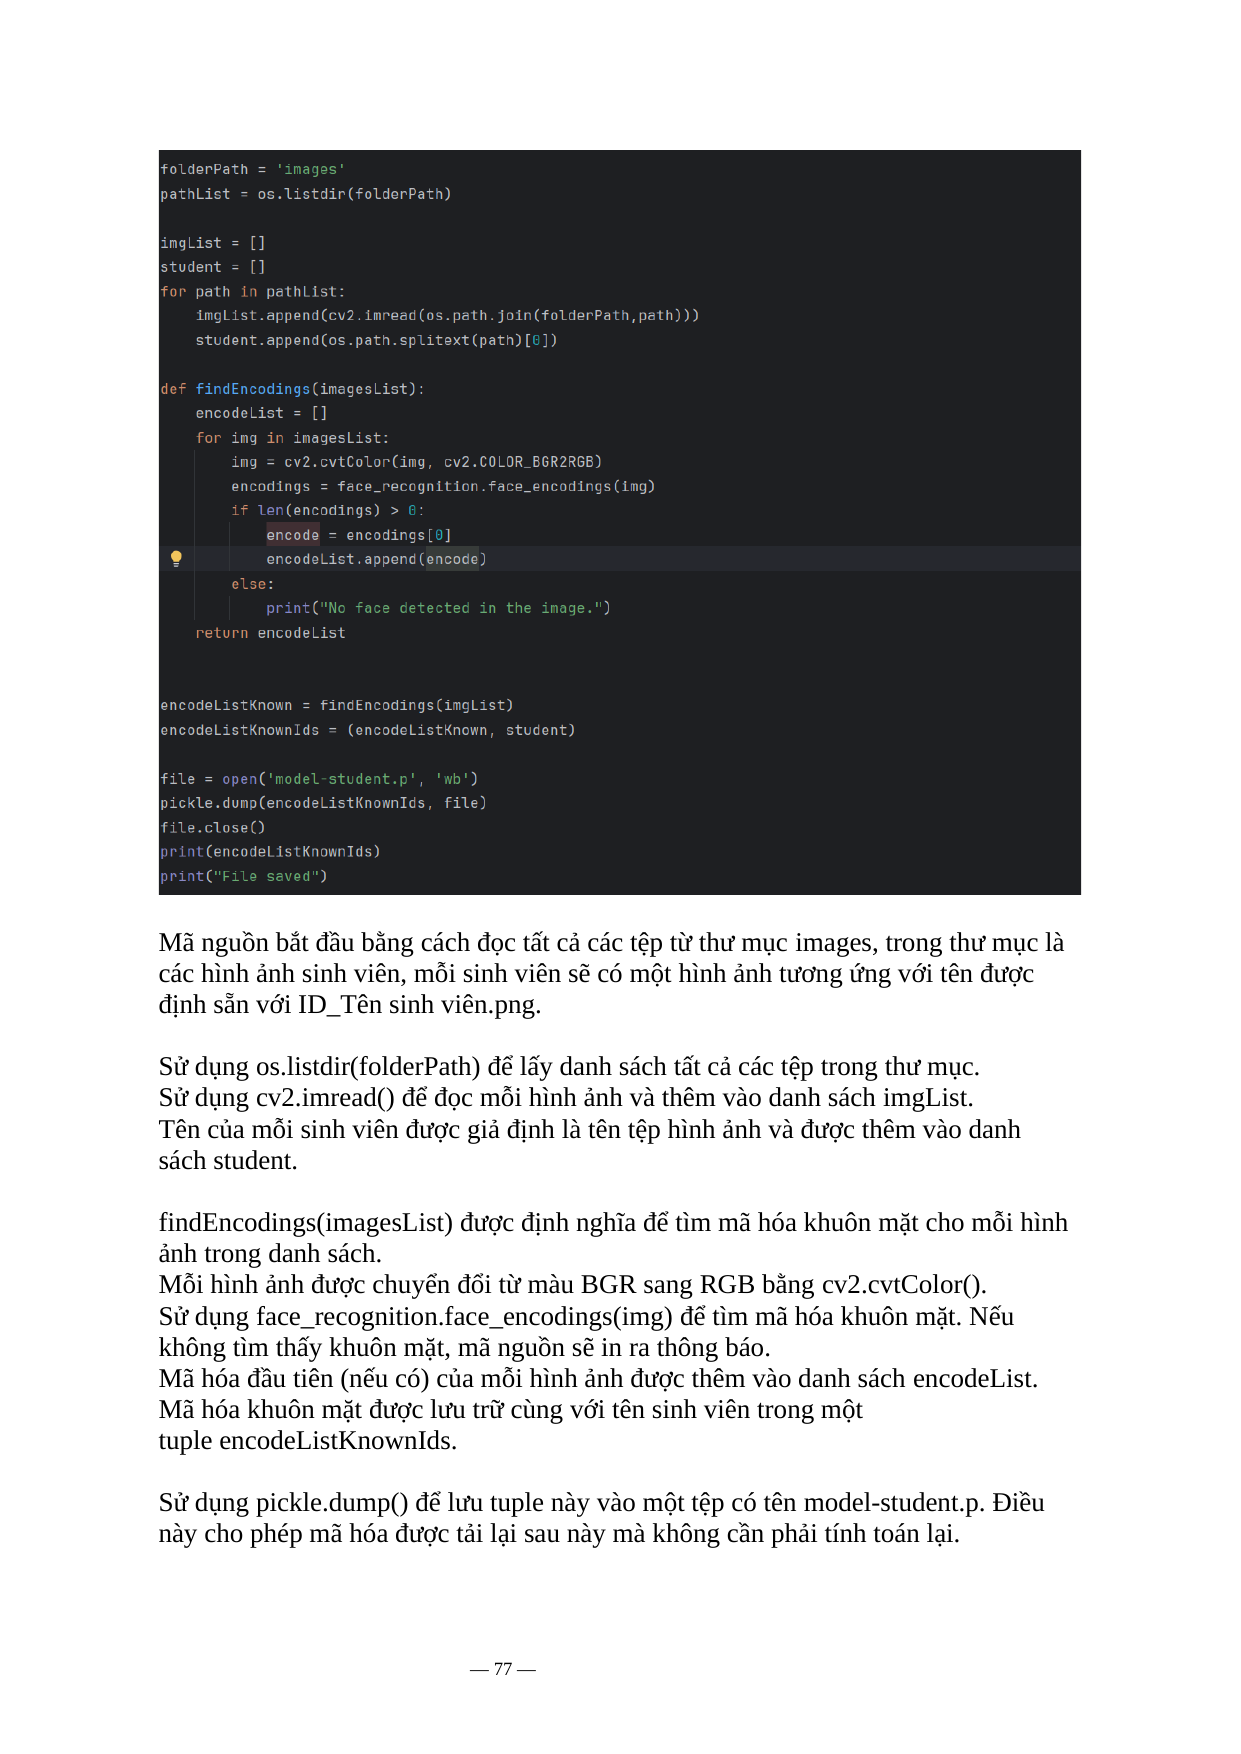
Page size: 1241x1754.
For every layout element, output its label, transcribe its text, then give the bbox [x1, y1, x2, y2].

text findEncodings(imagesList) được định nghĩa để tìm mã hóa khuôn mặt cho mỗi hình ảnh trong danh sách. [158, 1206, 1082, 1268]
text Sử dụng pickle.dump() để lưu tuple này vào một tệp có tên model-student.p. Điều này cho phép mã hóa được tải lại sau này mà không cần phải tính toán lại. [158, 1486, 1082, 1549]
text Sử dụng face_recognition.face_encodings(img) để tìm mã hóa khuôn mặt. Nếu không tìm thấy khuôn mặt, mã nguồn sẽ in ra thông báo. [158, 1299, 1082, 1362]
text Sử dụng os.listdir(folderPath) để lấy danh sách tất cả các tệp trong thư mục. [158, 1050, 1082, 1082]
picture [158, 150, 1082, 895]
text Tên của mỗi sinh viên được giả định là tên tệp hình ảnh và được thêm vào danh sách student. [158, 1113, 1082, 1175]
text Sử dụng cv2.imread() để đọc mỗi hình ảnh và thêm vào danh sách imgList. [158, 1082, 1082, 1113]
text Mã hóa khuôn mặt được lưu trữ cùng với tên sinh viên trong một tuple encodeListKnownIds. [158, 1393, 1082, 1455]
text Mã hóa đầu tiên (nếu có) của mỗi hình ảnh được thêm vào danh sách encodeList. [158, 1362, 1082, 1393]
text Mã nguồn bắt đầu bằng cách đọc tất cả các tệp từ thư mục images, trong thư mục là các hình ảnh sinh viên, mỗi sinh viên sẽ có một hình ảnh tương ứng với tên được định sẵn với ID_Tên sinh viên.png. [158, 926, 1082, 1019]
text Mỗi hình ảnh được chuyển đổi từ màu BGR sang RGB bằng cv2.cvtColor(). [158, 1268, 1082, 1299]
